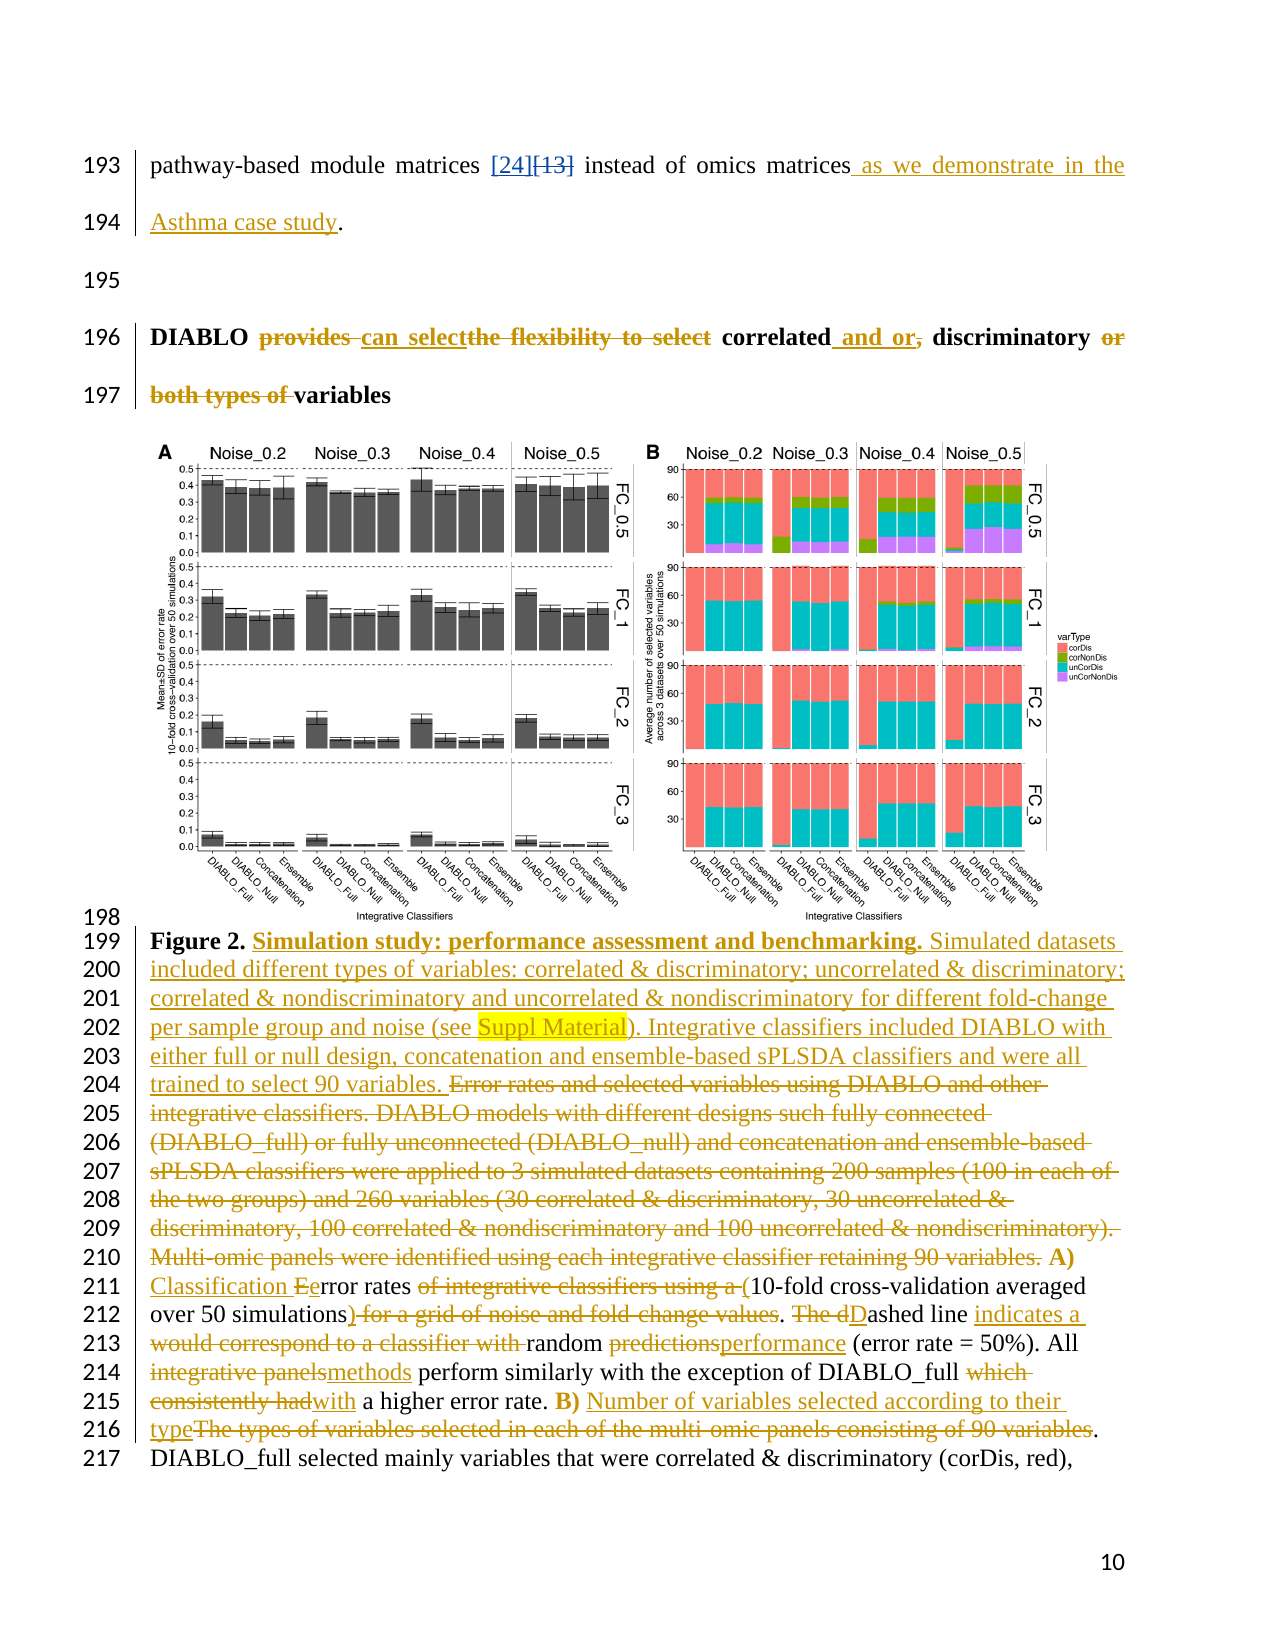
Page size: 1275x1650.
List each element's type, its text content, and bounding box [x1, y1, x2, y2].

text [150, 150, 1125, 236]
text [150, 981, 1125, 1472]
text DIABLO correlated discriminatory variables [150, 322, 1125, 409]
